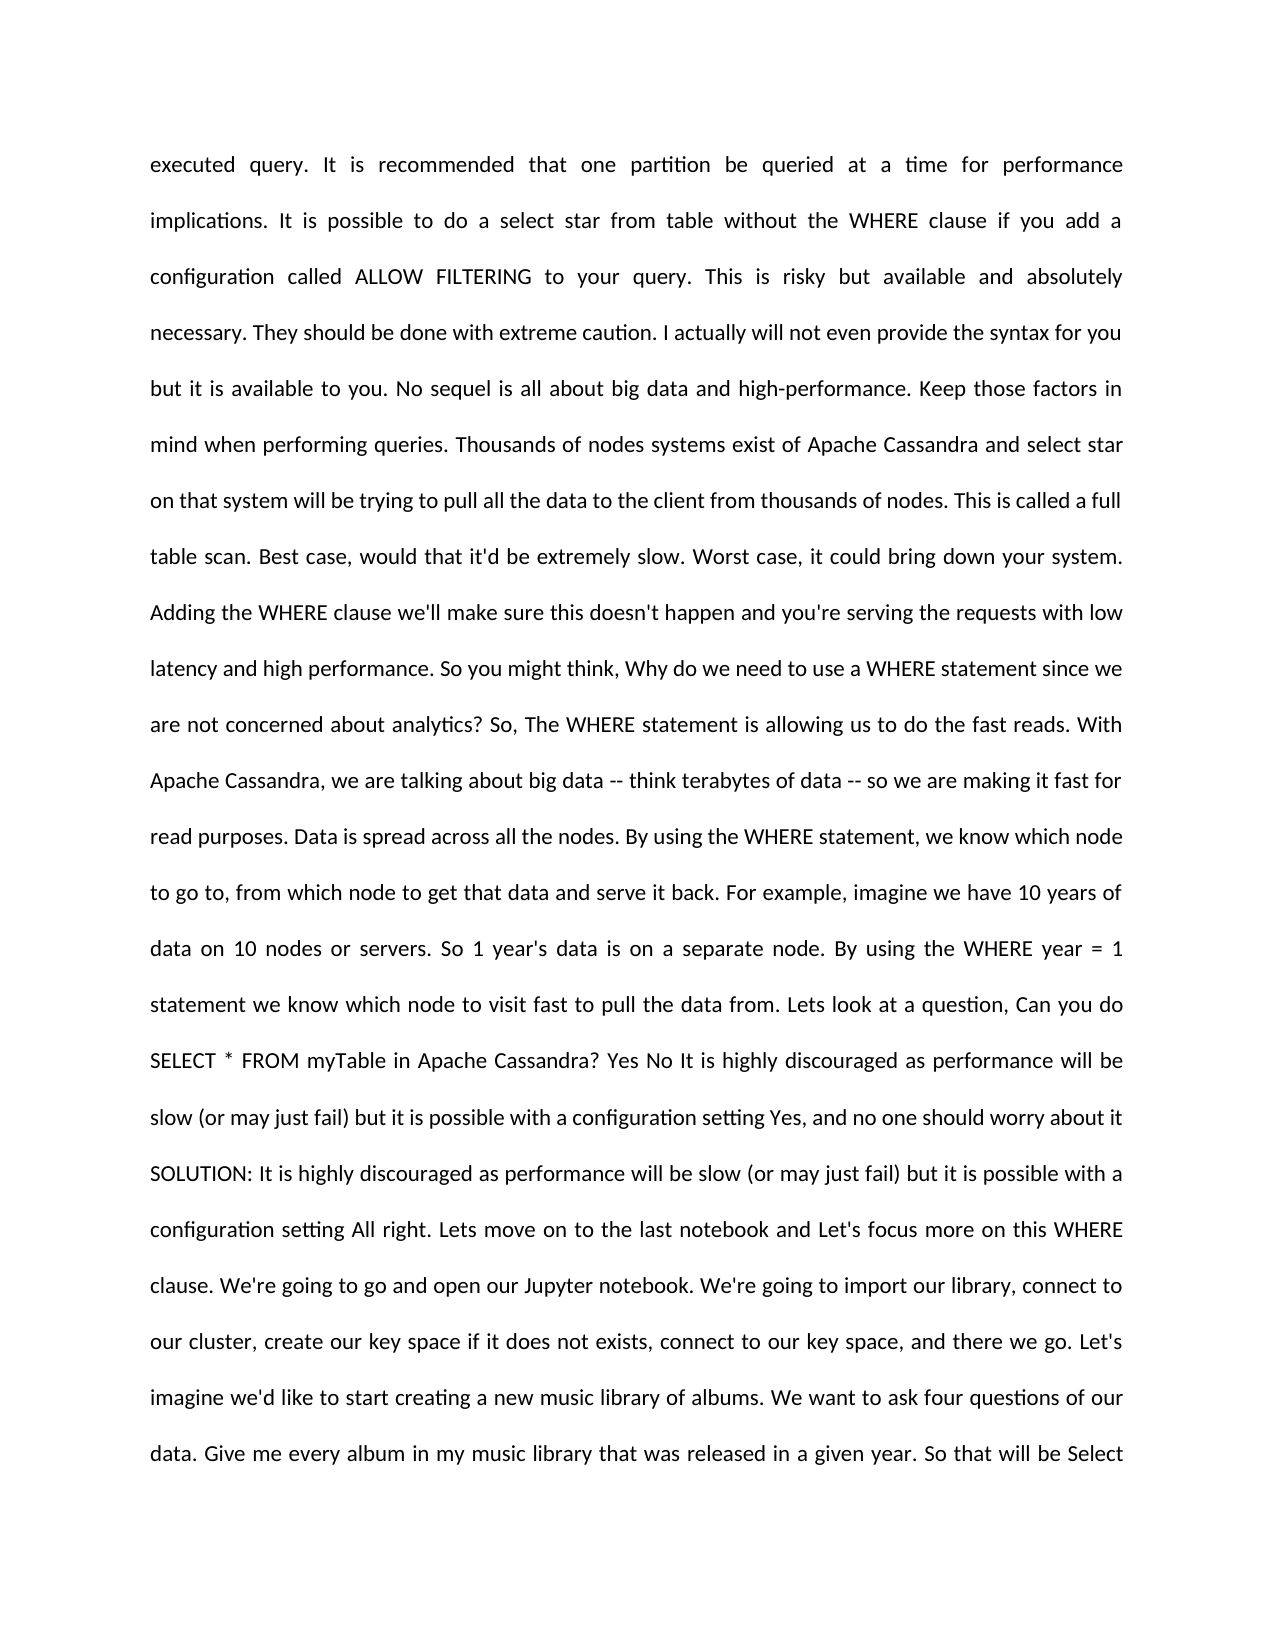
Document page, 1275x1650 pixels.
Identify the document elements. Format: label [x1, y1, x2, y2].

text [150, 150, 1125, 1467]
